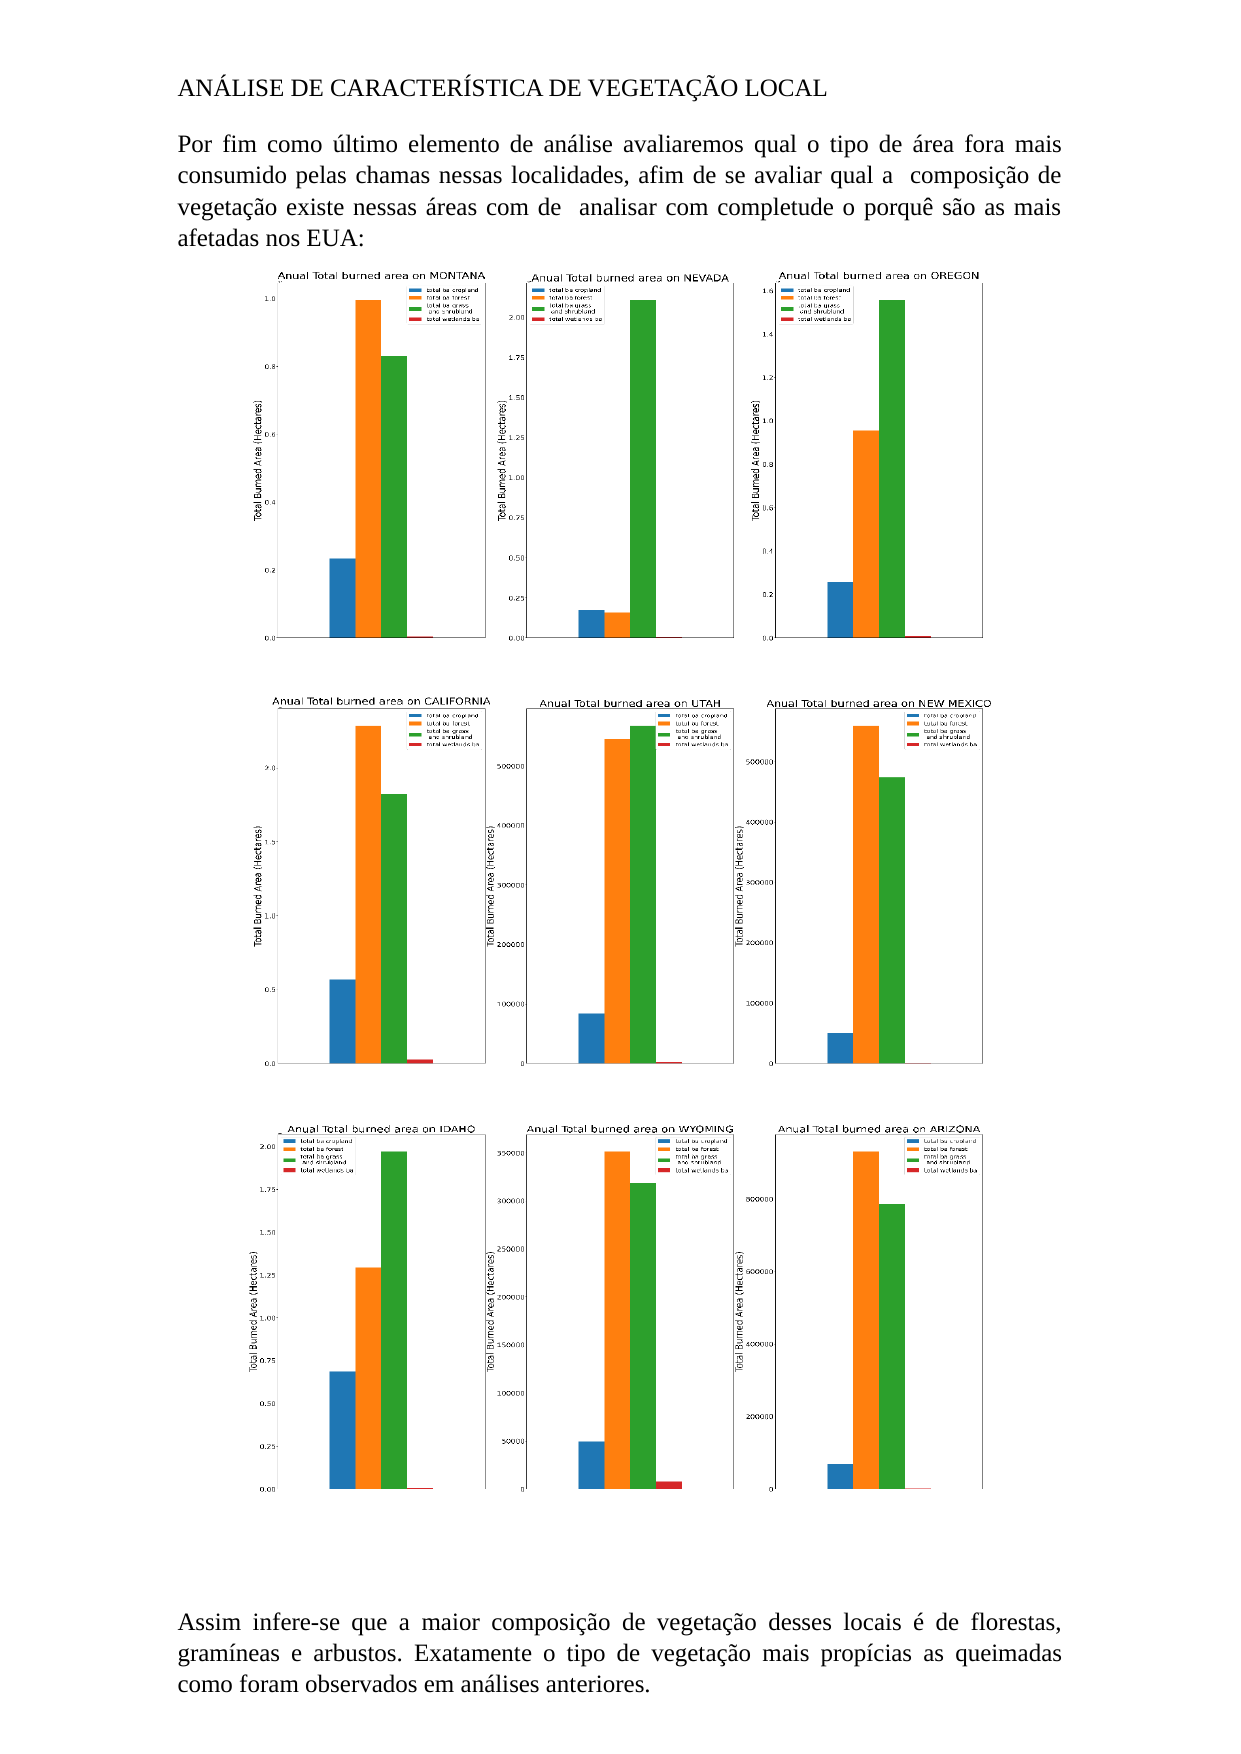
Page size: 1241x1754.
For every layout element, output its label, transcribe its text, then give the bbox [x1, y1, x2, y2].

picture [247, 270, 993, 1494]
text Assim infere-se que a maior composição de vegetação desses locais é de florestas, gramíneas e arbustos. Exatamente o tipo de vegetação mais propícias as queimadas como foram observados em análises anteriores. [177, 1607, 1063, 1698]
text Por fim como último elemento de análise avaliaremos qual o tipo de área fora mais consumido pelas chamas nessas localidades, afim de se avaliar qual a composição de vegetação existe nessas áreas com de analisar com completude o porquê são as mais afetadas nos EUA: [177, 129, 1063, 251]
subtitle Análise de característica de vegetação local [177, 73, 1063, 102]
